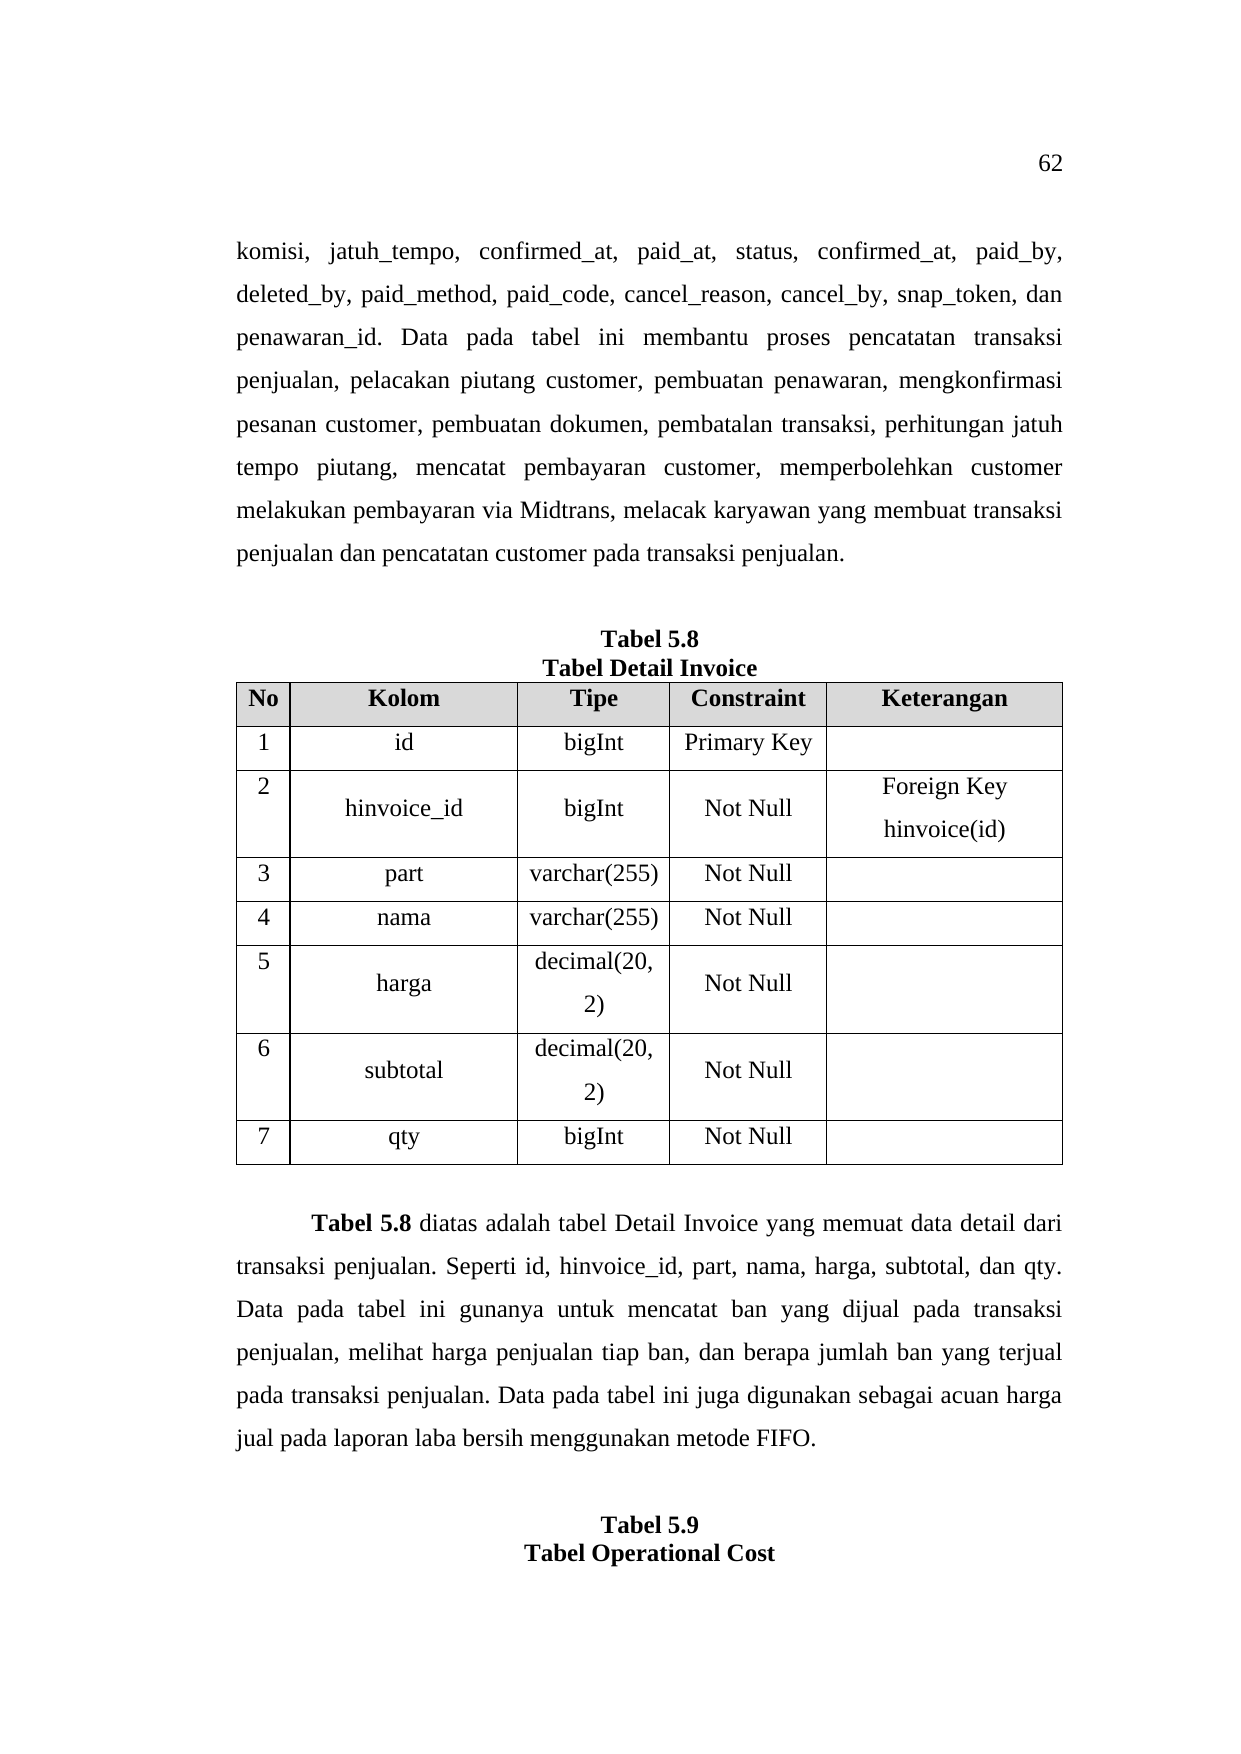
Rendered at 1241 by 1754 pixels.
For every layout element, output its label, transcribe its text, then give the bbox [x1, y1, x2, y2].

text Tabel 5.8 diatas adalah tabel Detail Invoice yang memuat data detail dari transaksi penjualan. Seperti id, hinvoice_id, part, nama, harga, subtotal, dan qty. Data pada tabel ini gunanya untuk mencatat ban yang dijual pada transaksi penjualan, melihat harga penjualan tiap ban, dan berapa jumlah ban yang terjual pada transaksi penjualan. Data pada tabel ini juga digunakan sebagai acuan harga jual pada laporan laba bersih menggunakan metode FIFO. [236, 1208, 1063, 1452]
table_cell decimal(20,2) [518, 946, 669, 1032]
table_cell 1 [237, 727, 289, 770]
table_cell bigInt [518, 727, 669, 770]
table_cell part [291, 858, 517, 901]
table_header Tipe [518, 683, 669, 726]
table_cell harga [291, 946, 517, 1032]
text Tabel 5.9 [236, 1510, 1063, 1538]
table_cell Not Null [670, 902, 826, 945]
table_cell [827, 902, 1062, 945]
table_cell varchar(255) [518, 902, 669, 945]
table_cell nama [291, 902, 517, 945]
table_cell id [291, 727, 517, 770]
table_cell [827, 858, 1062, 901]
table_cell Not Null [670, 1121, 826, 1164]
table_cell subtotal [291, 1034, 517, 1120]
table_header No [237, 683, 289, 726]
table_cell bigInt [518, 771, 669, 857]
table_header Constraint [670, 683, 826, 726]
table_cell [827, 1121, 1062, 1164]
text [236, 236, 1063, 567]
text Tabel Operational Cost [236, 1538, 1063, 1567]
table_cell bigInt [518, 1121, 669, 1164]
text Tabel Detail Invoice [236, 653, 1063, 682]
table_header Keterangan [827, 683, 1062, 726]
table_cell hinvoice_id [291, 771, 517, 857]
table_cell 5 [237, 946, 289, 1032]
table_cell decimal(20,2) [518, 1034, 669, 1120]
table_cell [827, 946, 1062, 1032]
table_cell [827, 727, 1062, 770]
table_cell qty [291, 1121, 517, 1164]
table_header Kolom [291, 683, 517, 726]
table_cell 3 [237, 858, 289, 901]
table_cell 4 [237, 902, 289, 945]
table_cell [827, 1034, 1062, 1120]
text Tabel 5.8 [236, 624, 1063, 653]
table_cell Not Null [670, 946, 826, 1032]
table_cell Not Null [670, 858, 826, 901]
table_cell 6 [237, 1034, 289, 1120]
table_cell Not Null [670, 771, 826, 857]
table_cell Primary Key [670, 727, 826, 770]
table_cell varchar(255) [518, 858, 669, 901]
table_cell Foreign Key hinvoice(id) [827, 771, 1062, 857]
table_cell Not Null [670, 1034, 826, 1120]
table_cell 2 [237, 771, 289, 857]
table_cell 7 [237, 1121, 289, 1164]
